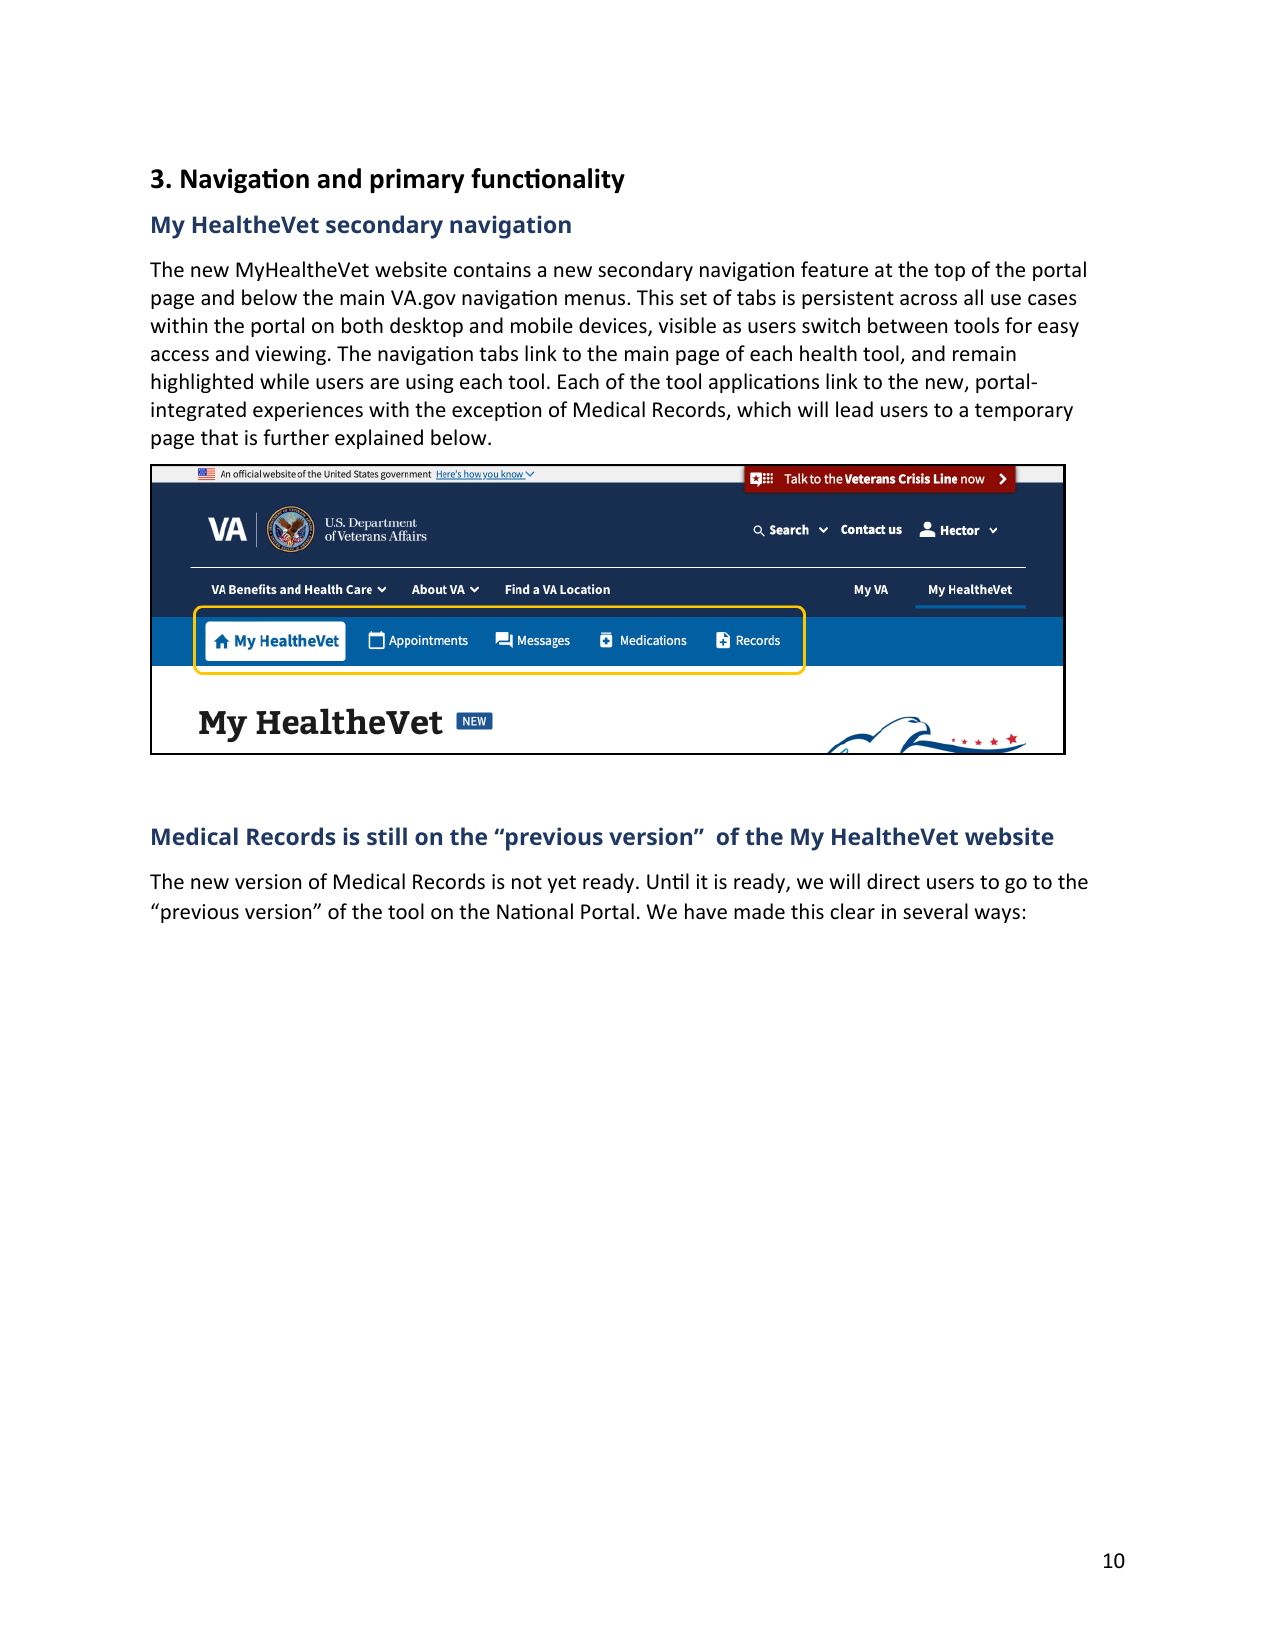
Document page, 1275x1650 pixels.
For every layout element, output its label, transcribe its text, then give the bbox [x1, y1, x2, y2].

text The new version of Medical Records is not yet ready. Until it is ready, we will direct users to go to the “previous version” of the tool on the National Portal. We have made this clear in several ways: [150, 867, 1125, 926]
picture [152, 466, 1063, 753]
text The new MyHealtheVet website contains a new secondary navigation feature at the top of the portal page and below the main VA.gov navigation menus. This set of tabs is persistent across all use cases within the portal on both desktop and mobile devices, visible as users switch between tools for easy access and viewing. The navigation tabs link to the main page of each health tool, and remain highlighted while users are using each tool. Each of the tool applications link to the new, portal-integrated experiences with the exception of Medical Records, which will lead users to a temporary page that is further explained below. [150, 256, 1125, 452]
subtitle Medical Records is still on the “previous version” of the My HealtheVet website [150, 821, 1125, 852]
subtitle 3. Navigation and primary functionality [150, 160, 1125, 196]
subtitle My HealtheVet secondary navigation [150, 209, 1125, 241]
